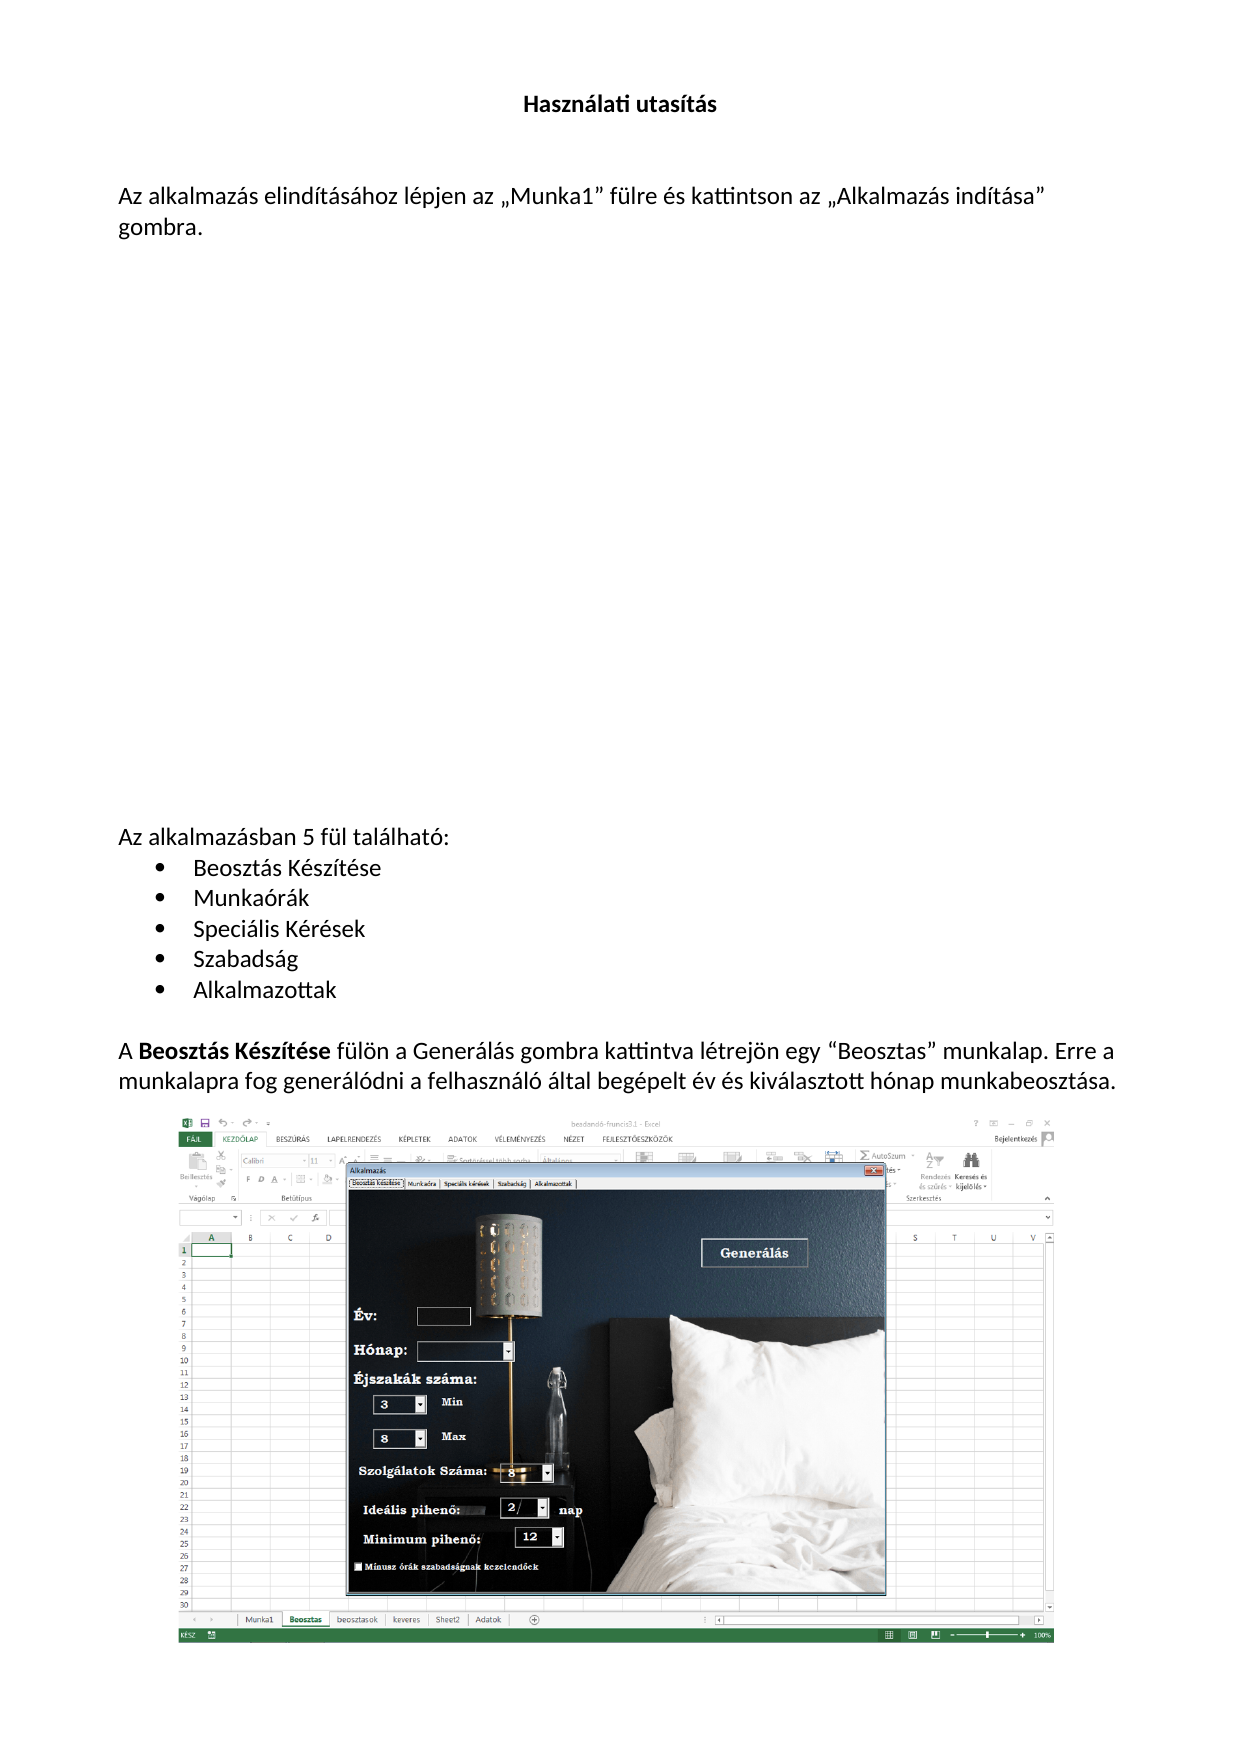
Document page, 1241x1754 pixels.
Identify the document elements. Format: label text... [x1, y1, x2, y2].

text A létrejött beosztás automatikusan lementődik a “beosztasok” munkalapra. [118, 1157, 1122, 1187]
list Szabadság [156, 943, 1122, 974]
list Beosztás Készítése [156, 852, 1122, 882]
text A Beosztás Készítése fülön a Generálás gombra kattintva létrejön egy “Beosztas” munkalap. Erre a munkalapra fog generálódni a felhasználó által begépelt év és kiválasztott hónap munkabeosztása. [118, 1035, 1122, 1096]
list Speciális Kérések [156, 913, 1122, 943]
text A Munkaórák fülben beállítható, hogy melyik hónapban hány munkanap van. [118, 1554, 1122, 1584]
text Ha a felhasználó újra a Generálás gombra kattint, egy új beosztás jön létre és mentődik el a beosztások munkalapra, az előzőleg generáltak alá. [118, 1187, 1122, 1279]
list Munkaórák [156, 882, 1122, 913]
text Miután kikapcsoltuk az alkalmazást, az Excel megkérdezni tőlünk, hogy biztosan törölni akarjuk a “Beosztas” munkalapot. Erre mi “ok”-val válaszolunk, de esetleges hiba esetén is győződjünk meg róla, hogy manuálisan, mi mint felhasználók kitöröltük a munkalapot. Ha a munkalap létezik az alkalmazás elindításakor, hibát fogunk kapni. [118, 1340, 1122, 1462]
text A beosztások két műszakra (nappal és éjszaka) és két hotelre (A és B) vonatkoznak. [118, 1309, 1122, 1340]
text Az alkalmazásban 5 fül található: [118, 821, 1122, 852]
text Használati utasítás [118, 89, 1122, 119]
list Alkalmazottak [156, 974, 1122, 1004]
text Az alkalmazás elindításához lépjen az „Munka1” fülre és kattintson az „Alkalmazás indítása” gombra. [118, 180, 1122, 241]
